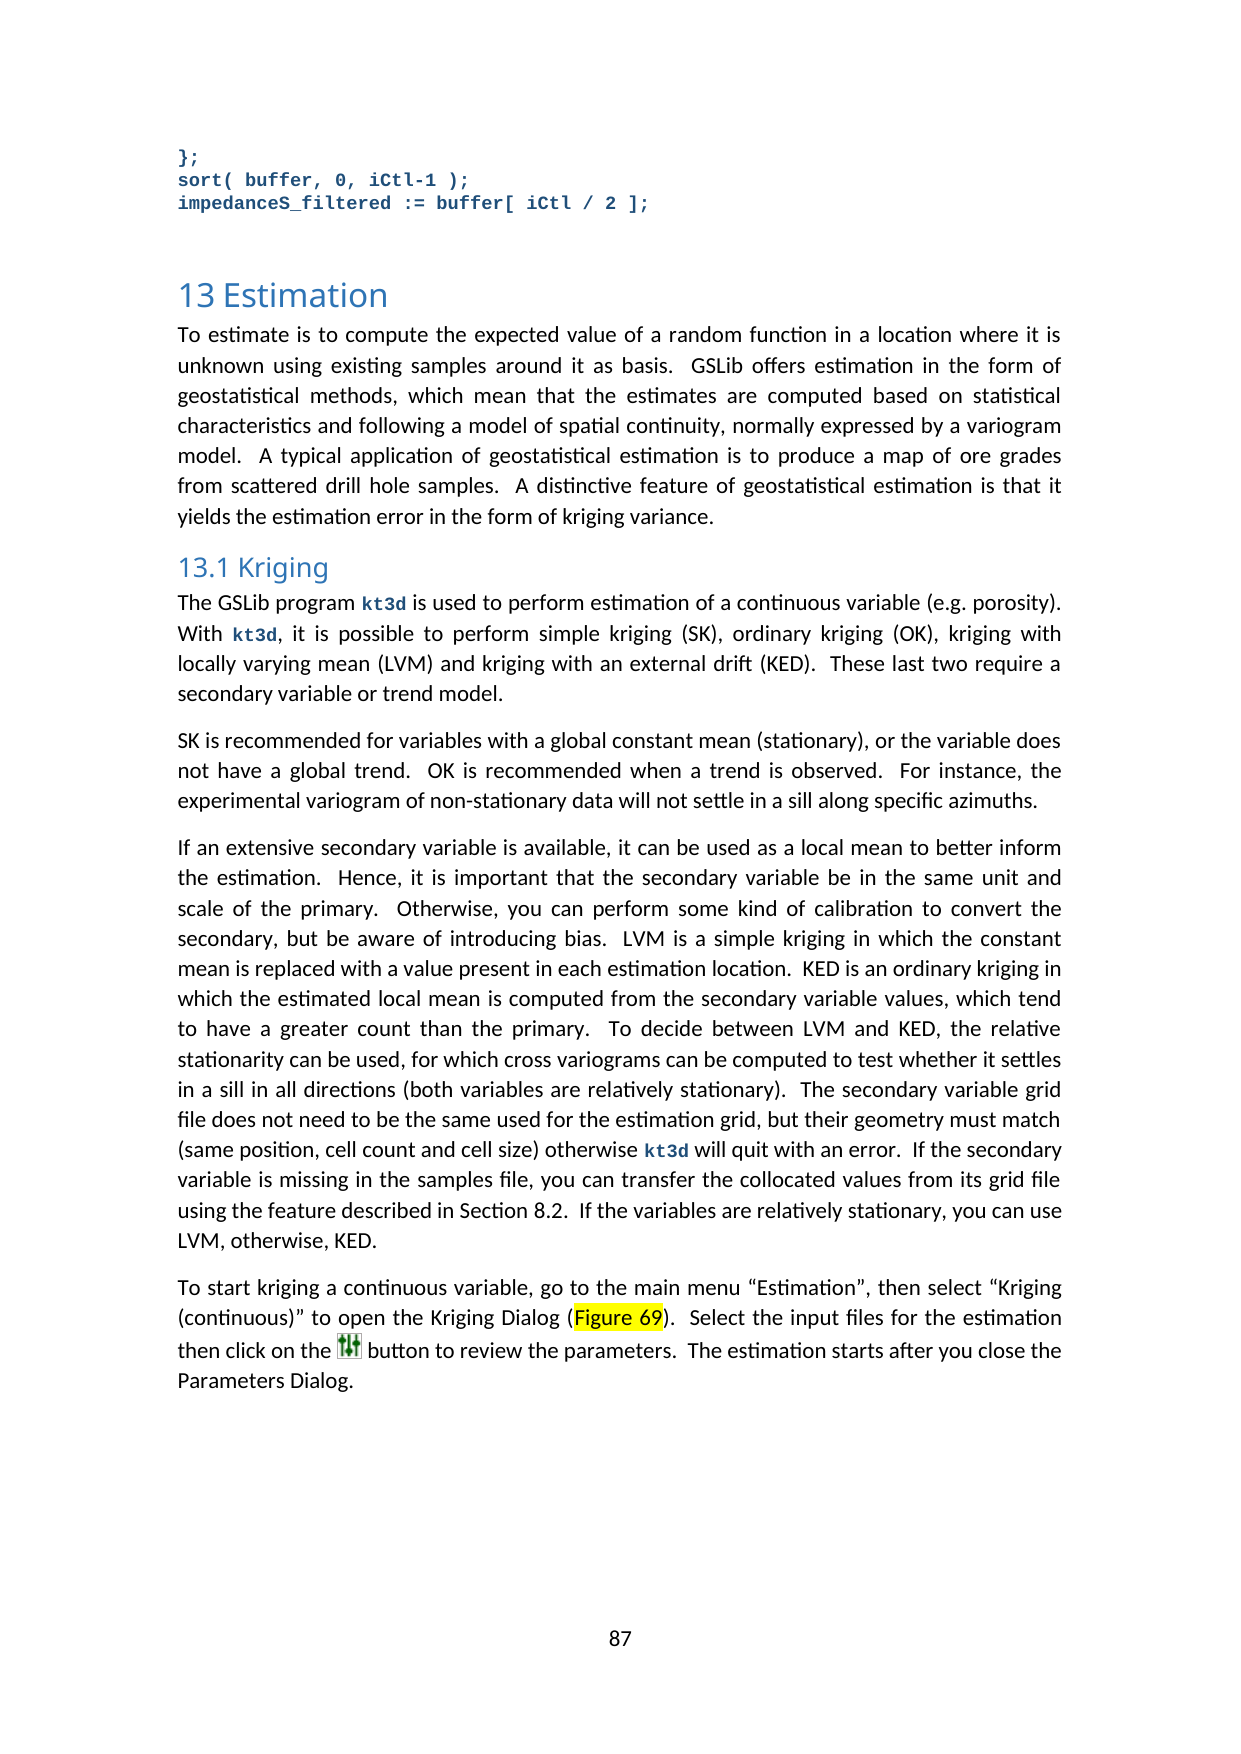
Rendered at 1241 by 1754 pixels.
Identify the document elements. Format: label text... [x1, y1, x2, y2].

text If an extensive secondary variable is available, it can be used as a local mean to better inform the estimation. Hence, it is important that the secondary variable be in the same unit and scale of the primary. Otherwise, you can perform some kind of calibration to convert the secondary, but be aware of introducing bias. LVM is a simple kriging in which the constant mean is replaced with a value present in each estimation location. KED is an ordinary kriging in which the estimated local mean is computed from the secondary variable values, which tend to have a greater count than the primary. To decide between LVM and KED, the relative stationarity can be used, for which cross variograms can be computed to test whether it settles in a sill in all directions (both variables are relatively stationary). The secondary variable grid file does not need to be the same used for the estimation grid, but their geometry must match (same position, cell count and cell size) otherwise kt3d will quit with an error. If the secondary variable is missing in the samples file, you can transfer the collocated values from its grid file using the feature described in Section 7.2. If the variables are relatively stationary, you can use LVM, otherwise, KED. [177, 833, 1063, 1254]
subtitle Kriging [177, 549, 1063, 586]
text impedanceS_filtered := buffer[ iCtl / 2 ]; [177, 193, 1063, 215]
text sort( buffer, 0, iCtl-1 ); [177, 171, 1063, 192]
picture [338, 1334, 361, 1358]
text To estimate is to compute the expected value of a random function in a location where it is unknown using existing samples around it as basis. GSLib offers estimation in the form of geostatistical methods, which mean that the estimates are computed based on statistical characteristics and following a model of spatial continuity, normally expressed by a variogram model. A typical application of geostatistical estimation is to produce a map of ore grades from scattered drill hole samples. A distinctive feature of geostatistical estimation is that it yields the estimation error in the form of kriging variance. [177, 321, 1063, 530]
text SK is recommended for variables with a global constant mean (stationary), or the variable does not have a global trend. OK is recommended when a trend is observed. For instance, the experimental variogram of non-stationary data will not settle in a sill along specific azimuths. [177, 726, 1063, 814]
subtitle Estimation [177, 272, 1063, 317]
text }; [177, 148, 1063, 169]
text To start kriging a continuous variable, go to the main menu “Estimation”, then select “Kriging (continuous)” to open the Kriging Dialog (Figure 65). Select the input files for the estimation then click on the button to review the parameters. The estimation starts after you close the Parameters Dialog. [177, 1273, 1063, 1394]
text The GSLib program kt3d is used to perform estimation of a continuous variable (e.g. porosity). With kt3d, it is possible to perform simple kriging (SK), ordinary kriging (OK), kriging with locally varying mean (LVM) and kriging with an external drift (KED). These last two require a secondary variable or trend model. [177, 588, 1063, 707]
